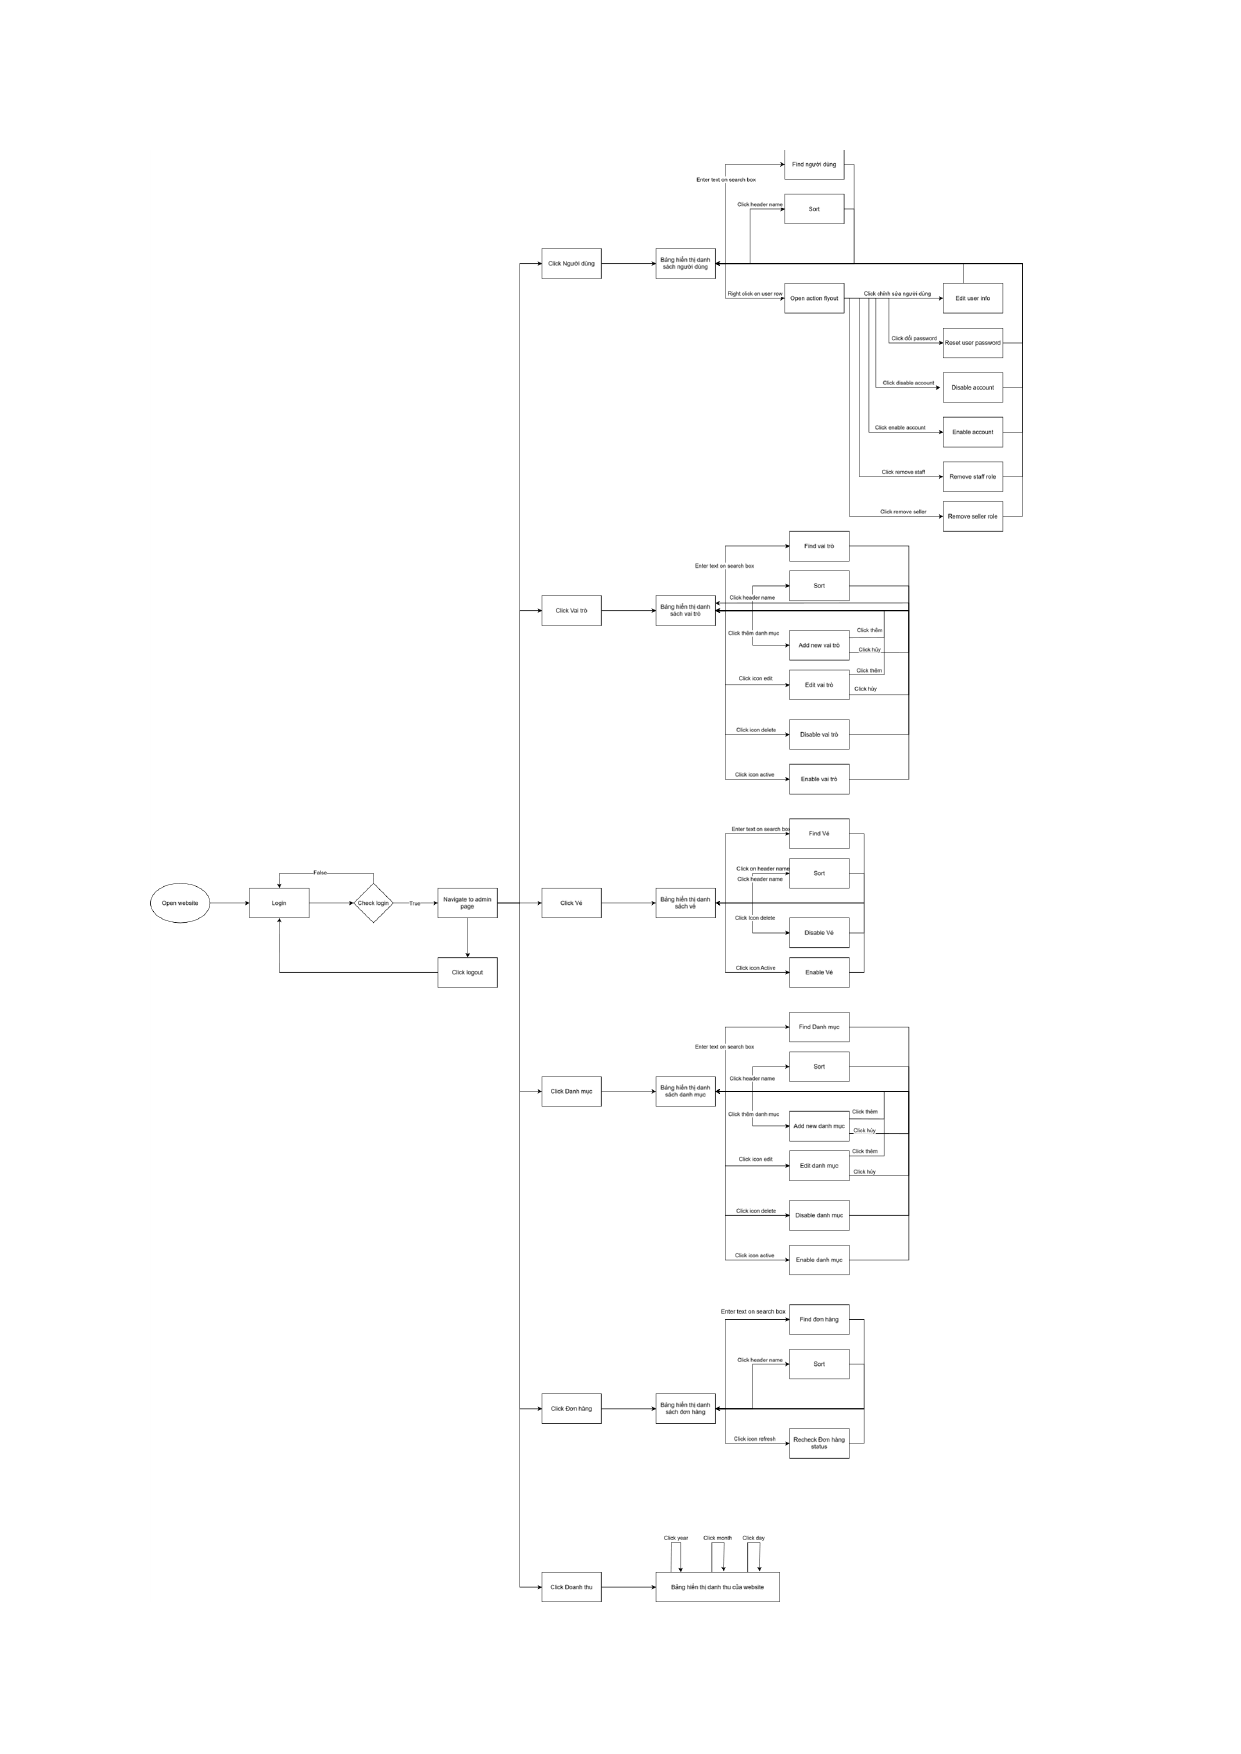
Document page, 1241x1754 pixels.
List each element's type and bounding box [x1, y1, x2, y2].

picture [150, 150, 1027, 1602]
